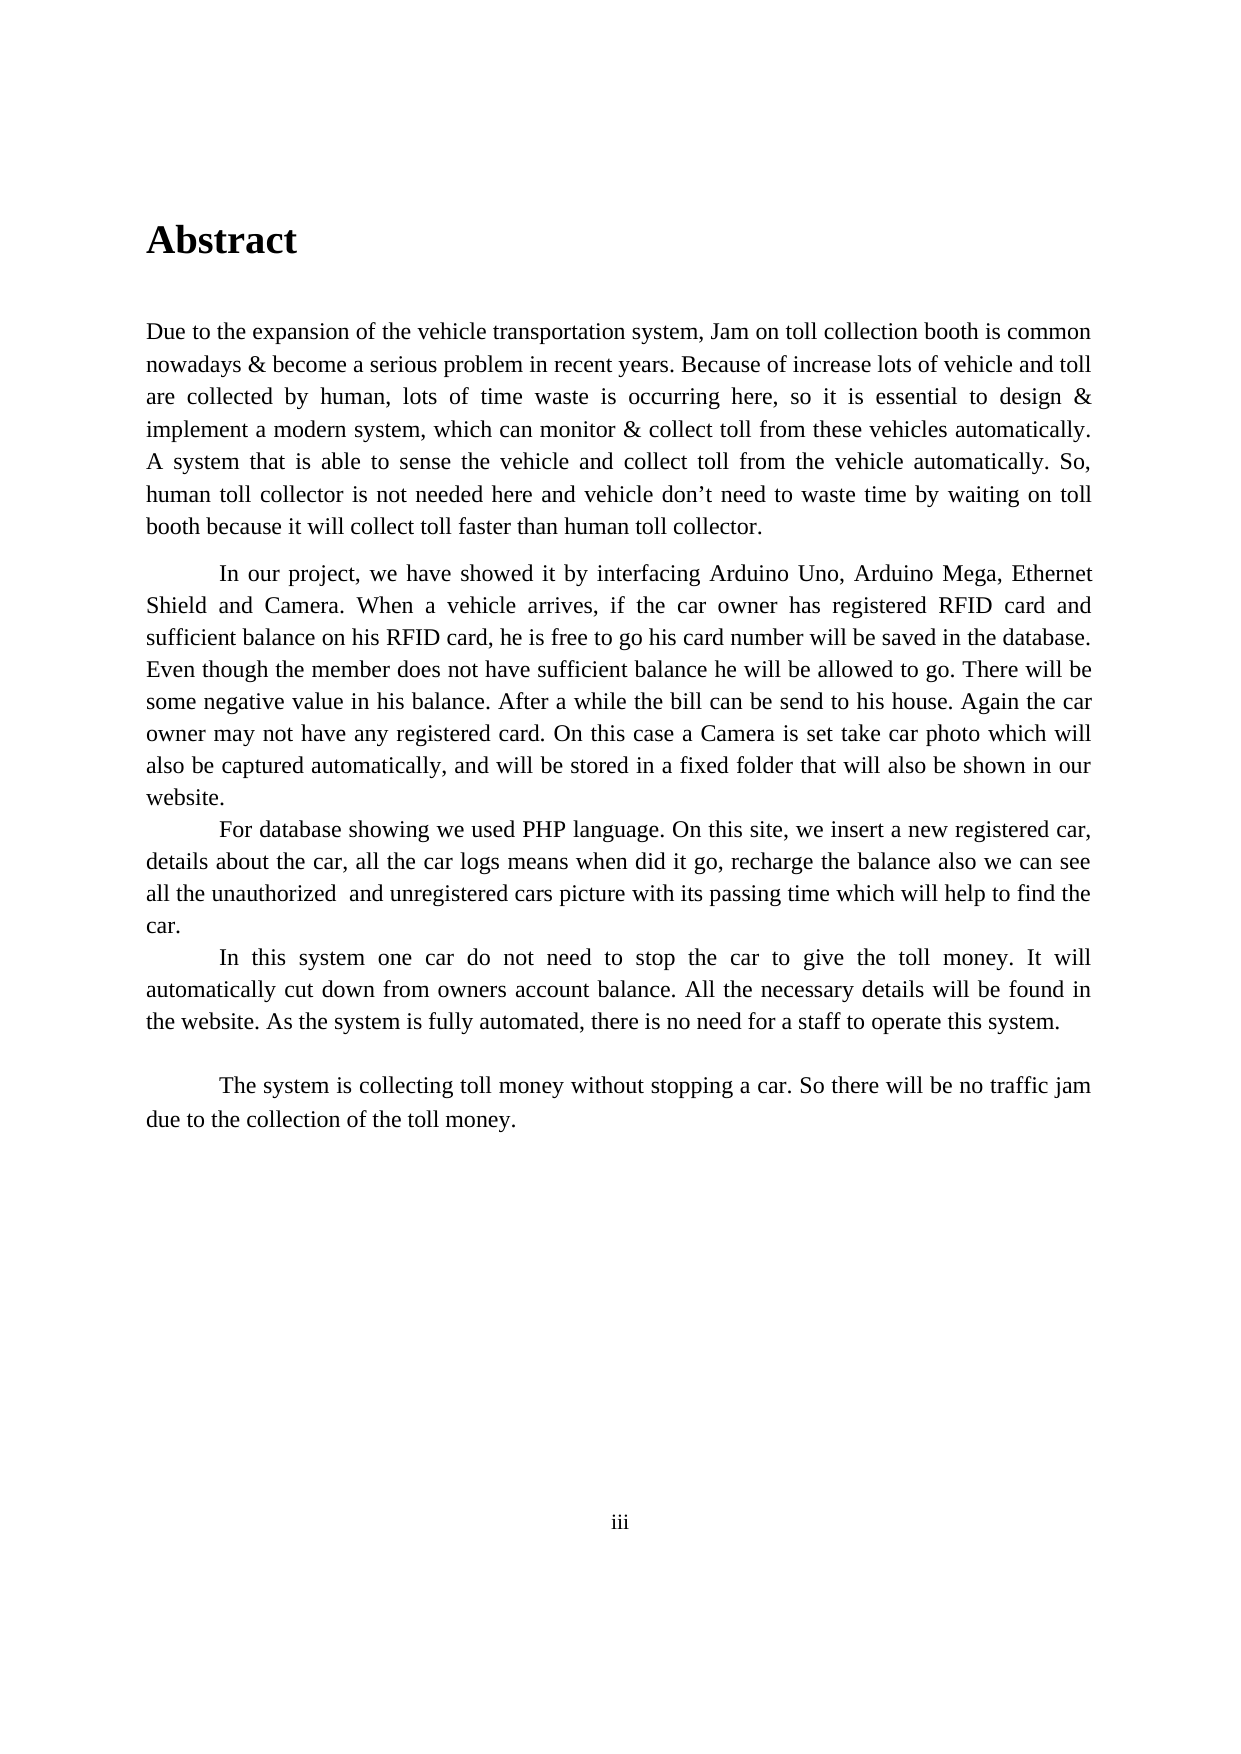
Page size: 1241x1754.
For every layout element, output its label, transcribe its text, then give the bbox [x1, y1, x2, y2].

text iii [146, 1509, 1094, 1534]
text For database showing we used PHP language. On this site, we insert a new registered car, details about the car, all the car logs means when did it go, recharge the balance also we can see all the unauthorized and unregistered cars picture with its passing time which will help to find the car. [146, 815, 1094, 938]
text In our project, we have showed it by interfacing Arduino Uno, Arduino Mega, Ethernet Shield and Camera. When a vehicle arrives, if the car owner has registered RFID card and sufficient balance on his RFID card, he is free to go his card number will be saved in the database. Even though the member does not have sufficient balance he will be allowed to go. There will be some negative value in his balance. After a while the bill can be send to his house. Again the car owner may not have any registered card. On this case a Camera is set take car photo which will also be captured automatically, and will be stored in a fixed folder that will also be shown in our website. [146, 559, 1094, 810]
text The system is collecting toll money without stopping a car. So there will be no traffic jam due to the collection of the toll money. [146, 1071, 1094, 1132]
text Due to the expansion of the vehicle transportation system, Jam on toll collection booth is common nowadays & become a serious problem in recent years. Because of increase lots of vehicle and toll are collected by human, lots of time waste is occurring here, so it is essential to design & implement a modern system, which can monitor & collect toll from these vehicles automatically. A system that is able to sense the vehicle and collect toll from the vehicle automatically. So, human toll collector is not needed here and vehicle don’t need to waste time by waiting on toll booth because it will collect toll faster than human toll collector. [146, 317, 1094, 540]
text In this system one car do not need to stop the car to give the toll money. It will automatically cut down from owners account balance. All the necessary details will be found in the website. As the system is fully automated, there is no need for a staff to operate this system. [146, 943, 1094, 1034]
text Abstract [146, 216, 1094, 262]
